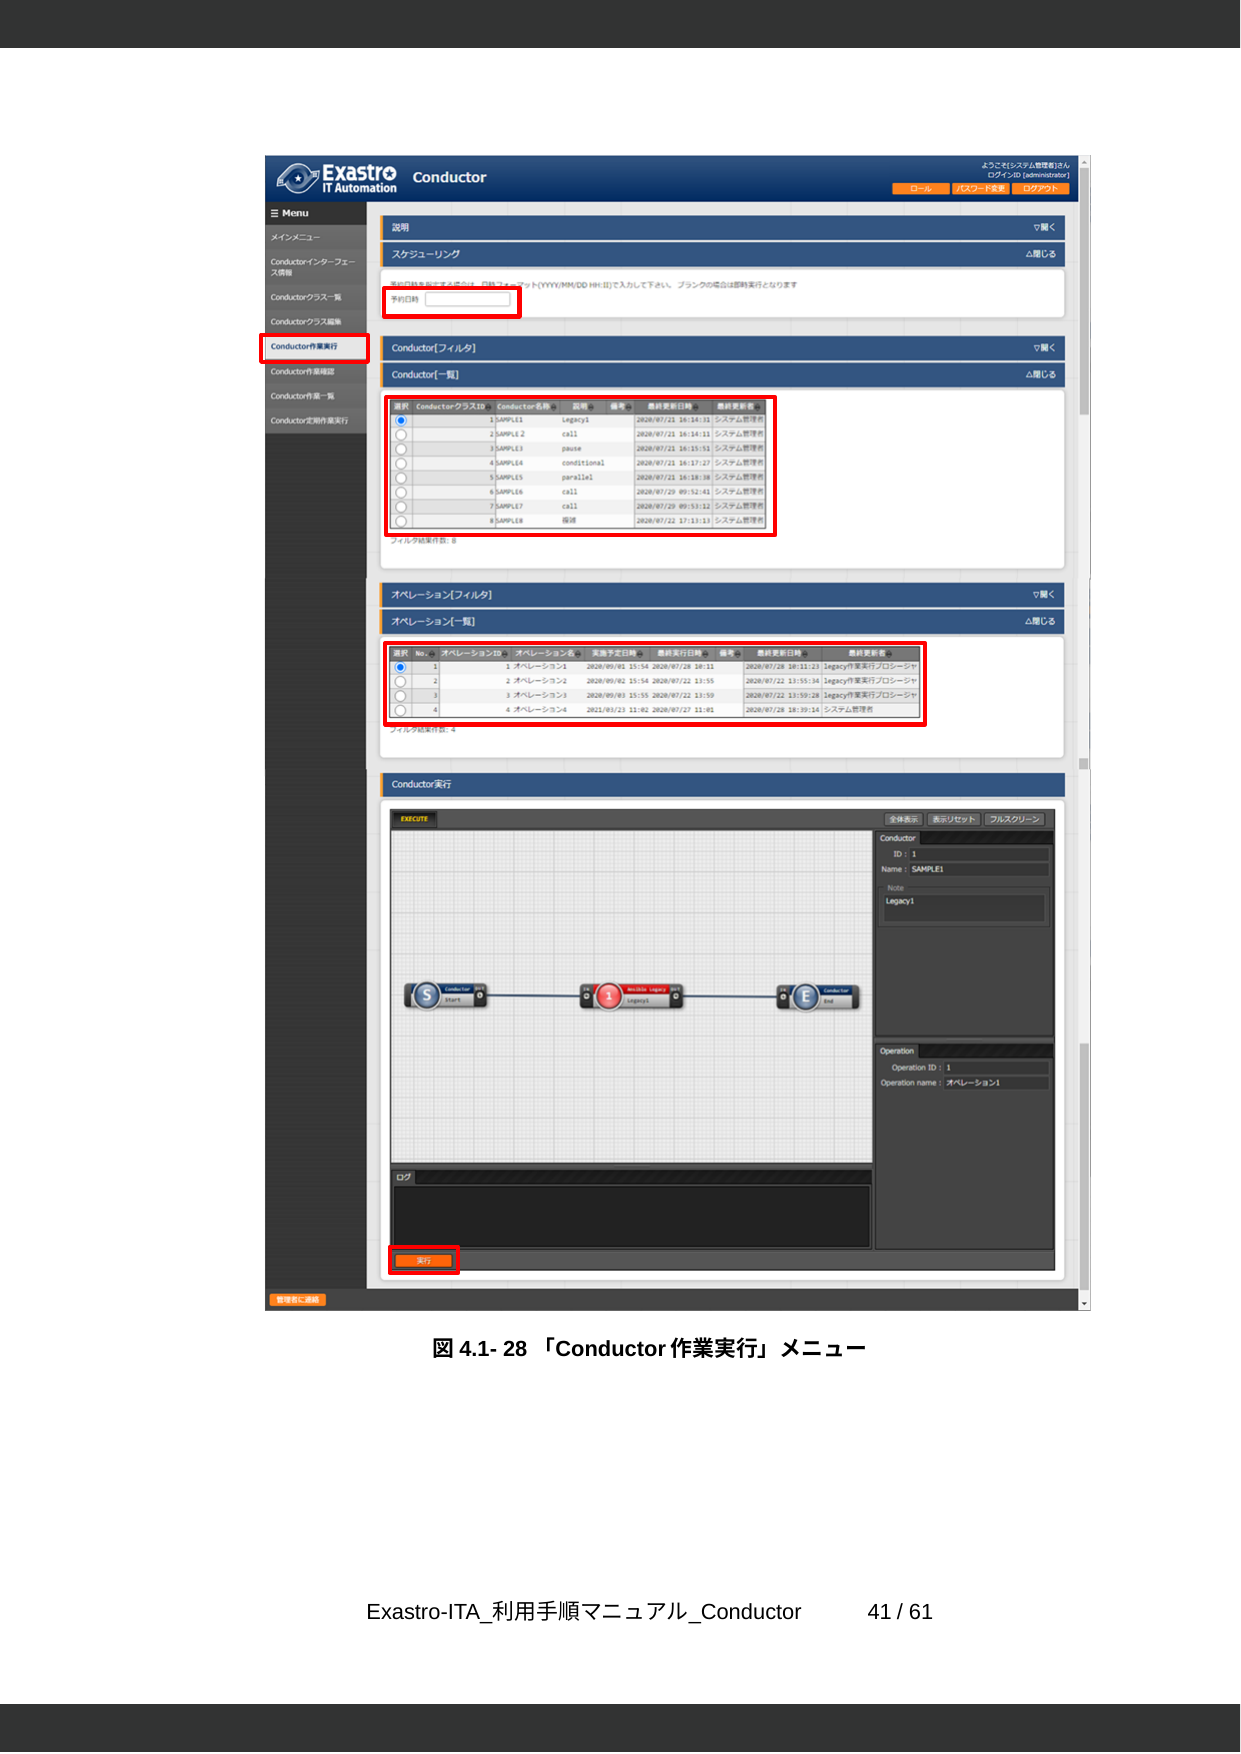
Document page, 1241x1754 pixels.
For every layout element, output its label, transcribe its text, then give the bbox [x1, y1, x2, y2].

picture [0, 0, 1241, 48]
picture [264, 337, 366, 360]
picture [264, 155, 1091, 1311]
picture [0, 1704, 1241, 1752]
text 図 4.1- 28 「Conductor作業実行」メニュー [148, 1317, 1152, 1376]
